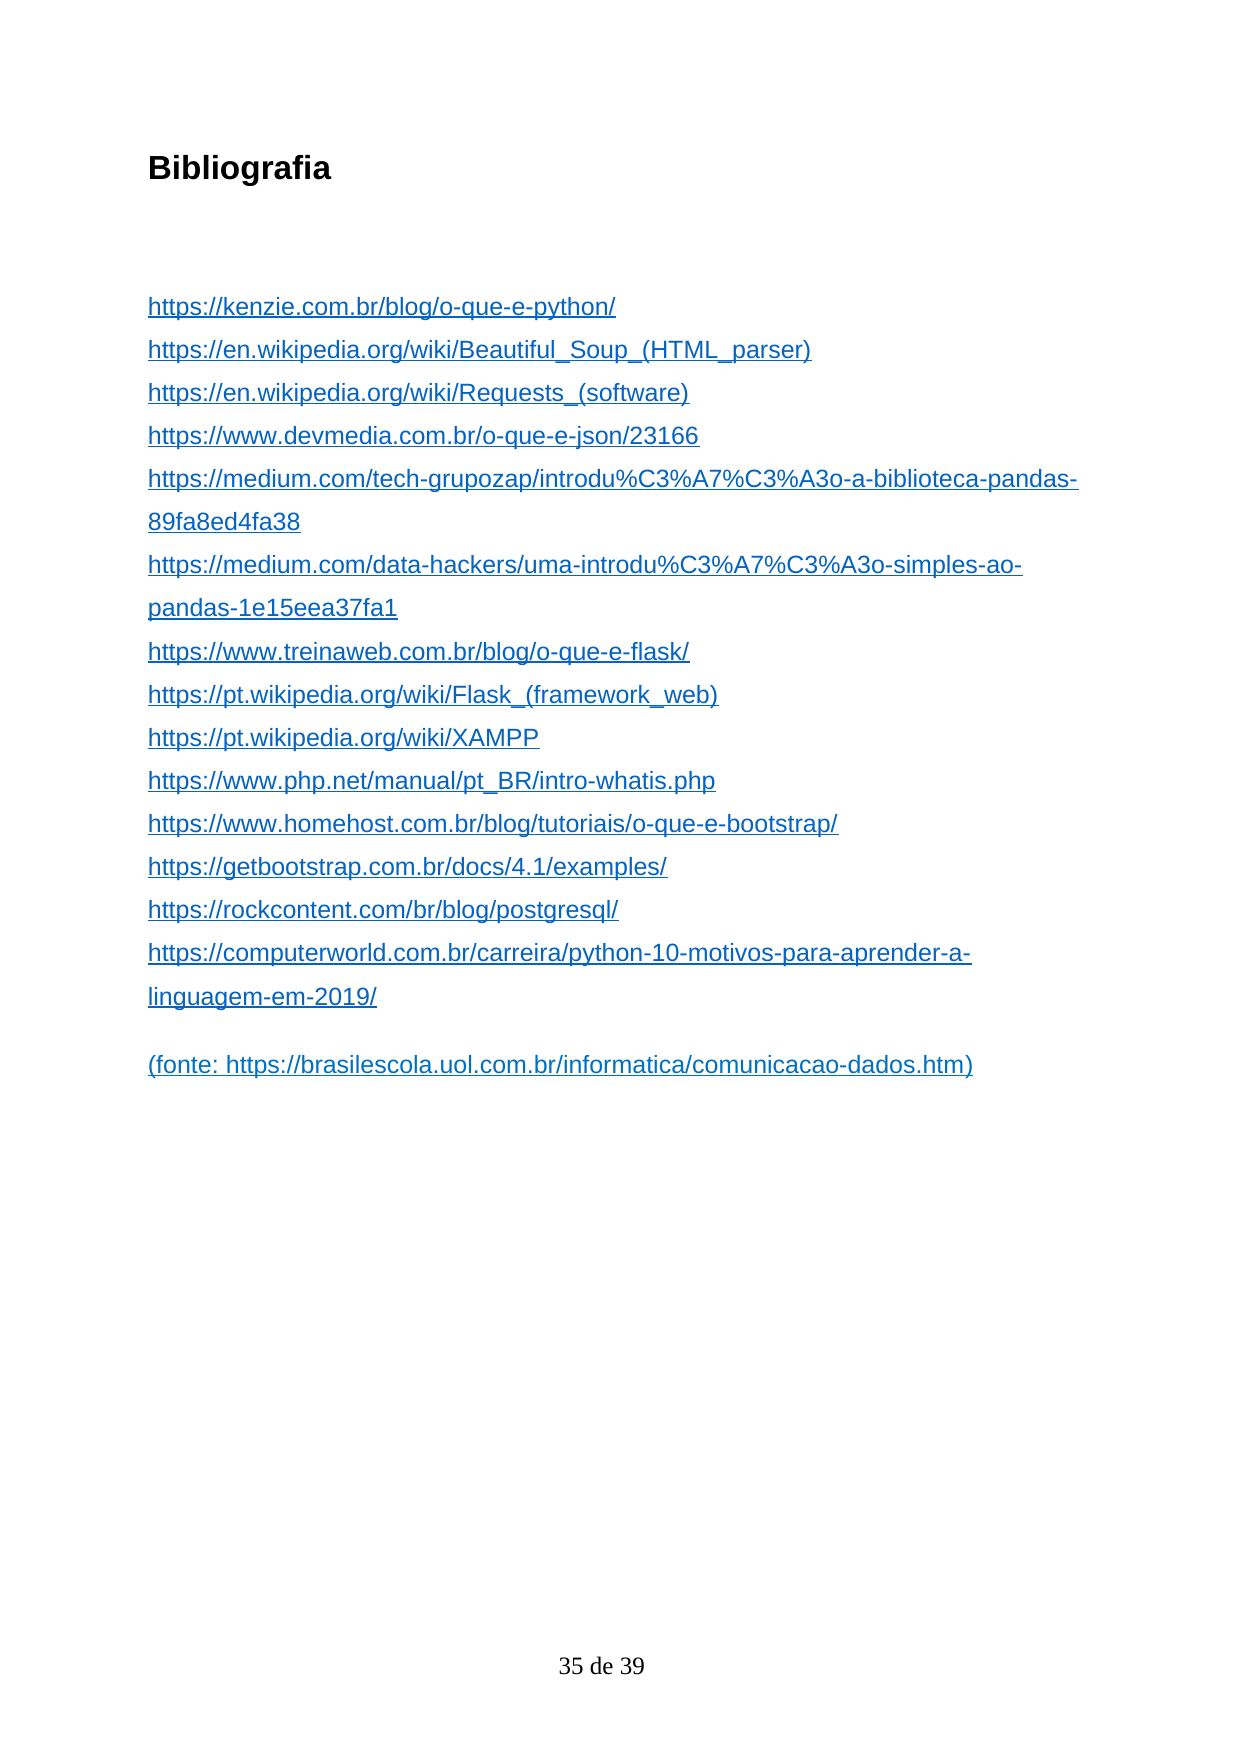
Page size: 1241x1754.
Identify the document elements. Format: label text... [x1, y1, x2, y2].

text https://www.homehost.com.br/blog/tutoriais/o-que-e-bootstrap/ [148, 809, 1092, 838]
text https://getbootstrap.com.br/docs/4.1/examples/ [148, 852, 1092, 881]
text https://rockcontent.com/br/blog/postgresql/ [148, 895, 1092, 924]
text https://www.devmedia.com.br/o-que-e-json/23166 [148, 421, 1092, 450]
text https://www.treinaweb.com.br/blog/o-que-e-flask/ [148, 637, 1092, 665]
text https://en.wikipedia.org/wiki/Requests_(software) [148, 378, 1092, 407]
text https://medium.com/data-hackers/uma-introdu%C3%A7%C3%A3o-simples-ao-pandas-1e15eea37fa1 [148, 550, 1092, 622]
text (fonte: https://brasilescola.uol.com.br/informatica/comunicacao-dados.htm) [148, 1050, 1092, 1078]
text https://en.wikipedia.org/wiki/Beautiful_Soup_(HTML_parser) [148, 335, 1092, 363]
text https://pt.wikipedia.org/wiki/Flask_(framework_web) [148, 680, 1092, 708]
text https://pt.wikipedia.org/wiki/XAMPP [148, 723, 1092, 752]
text https://medium.com/tech-grupozap/introdu%C3%A7%C3%A3o-a-biblioteca-pandas-89fa8ed4fa38 [148, 464, 1092, 536]
text https://kenzie.com.br/blog/o-que-e-python/ [148, 292, 1092, 320]
text https://www.php.net/manual/pt_BR/intro-whatis.php [148, 766, 1092, 795]
text Bibliografia [148, 148, 1092, 186]
text https://computerworld.com.br/carreira/python-10-motivos-para-aprender-a-linguagem-em-2019/ [148, 938, 1092, 1010]
